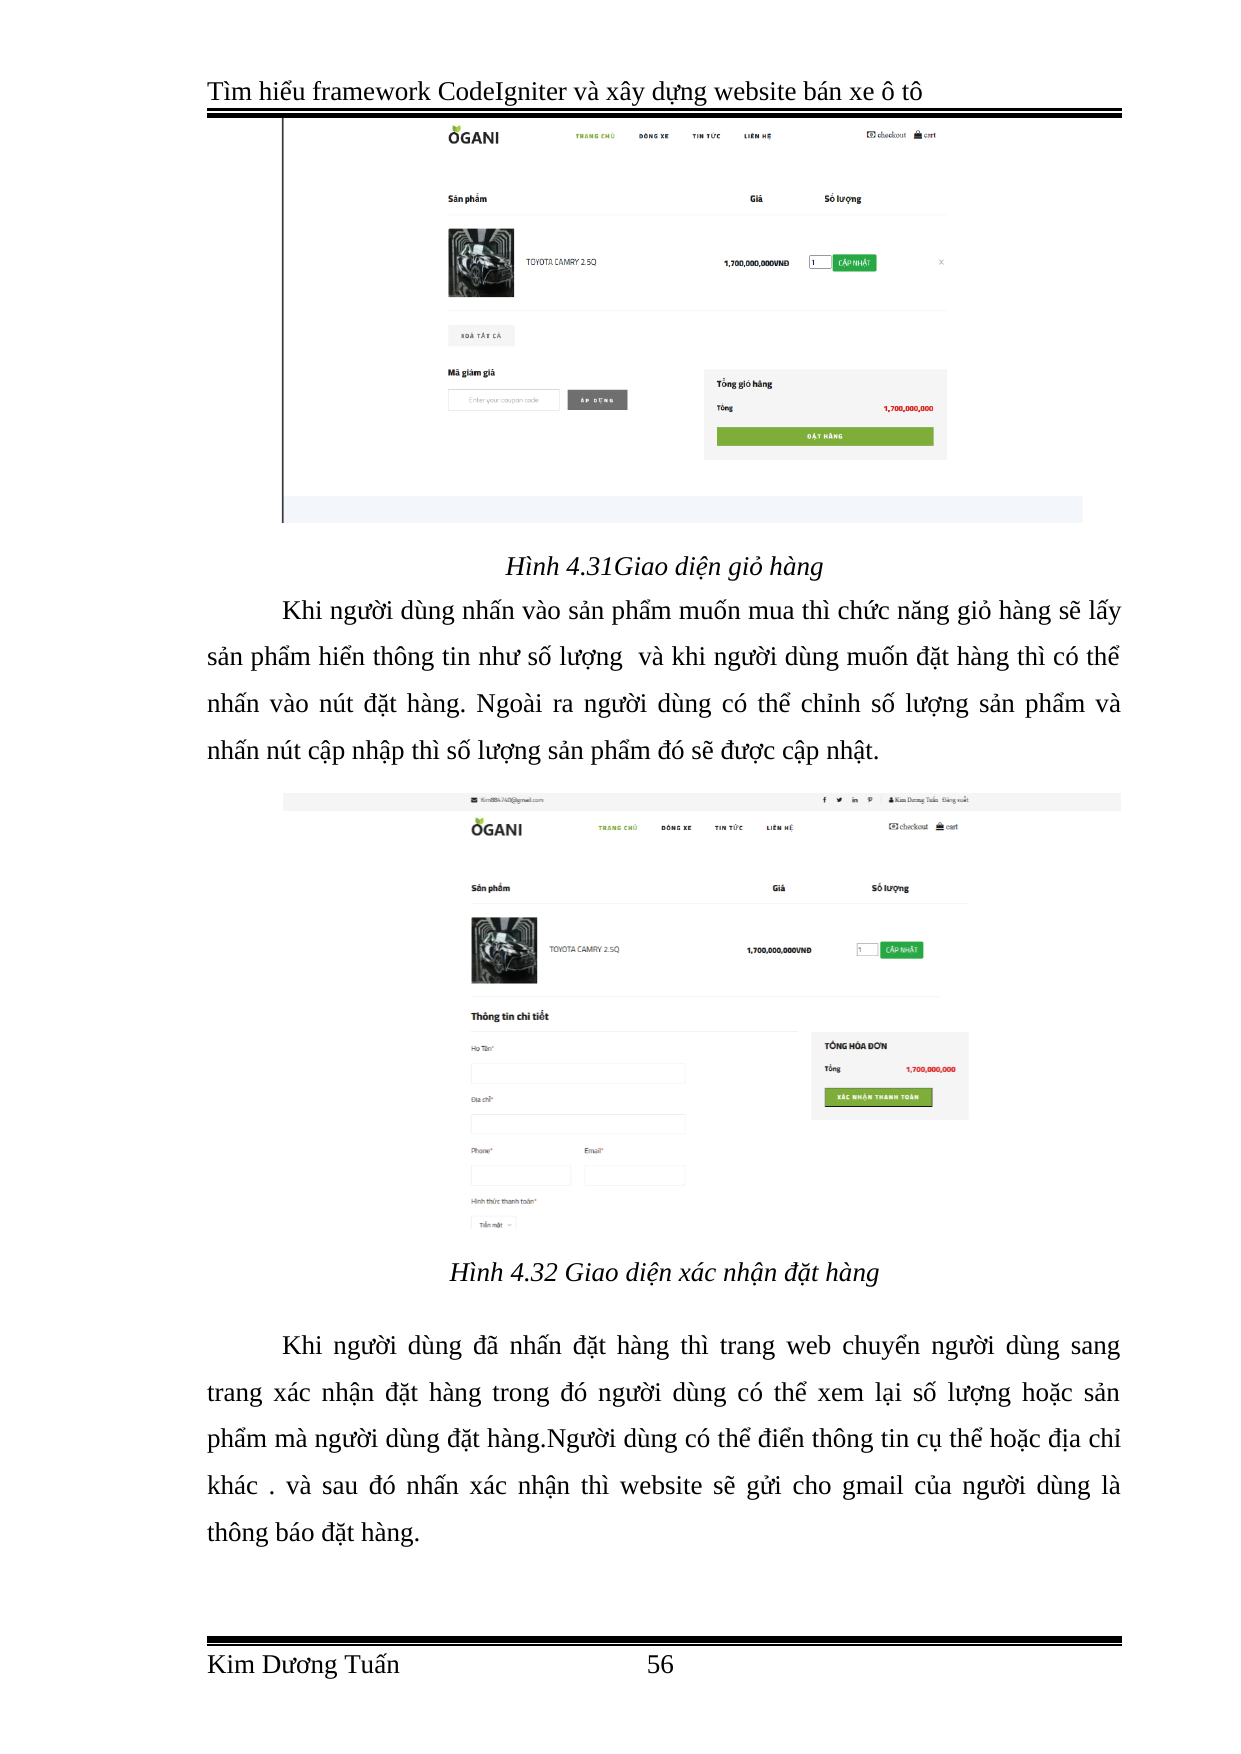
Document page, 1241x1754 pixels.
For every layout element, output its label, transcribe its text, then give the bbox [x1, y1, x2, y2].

text Khi người dùng nhấn vào sản phẩm muốn mua thì chức năng giỏ hàng sẽ lấy sản phẩm hiển thông tin như số lượng và khi người dùng muốn đặt hàng thì có thể nhấn vào nút đặt hàng. Ngoài ra người dùng có thể chỉnh số lượng sản phẩm và nhấn nút cập nhập thì số lượng sản phẩm đó sẽ được cập nhật. [207, 594, 1122, 765]
picture [281, 118, 1083, 523]
text Khi người dùng đã nhấn đặt hàng thì trang web chuyển người dùng sang trang xác nhận đặt hàng trong đó người dùng có thể xem lại số lượng hoặc sản phẩm mà người dùng đặt hàng.Người dùng có thể điển thông tin cụ thể hoặc địa chỉ khác . và sau đó nhấn xác nhận thì website sẽ gửi cho gmail của người dùng là thông báo đặt hàng. [207, 1329, 1122, 1547]
picture [283, 793, 1121, 1229]
